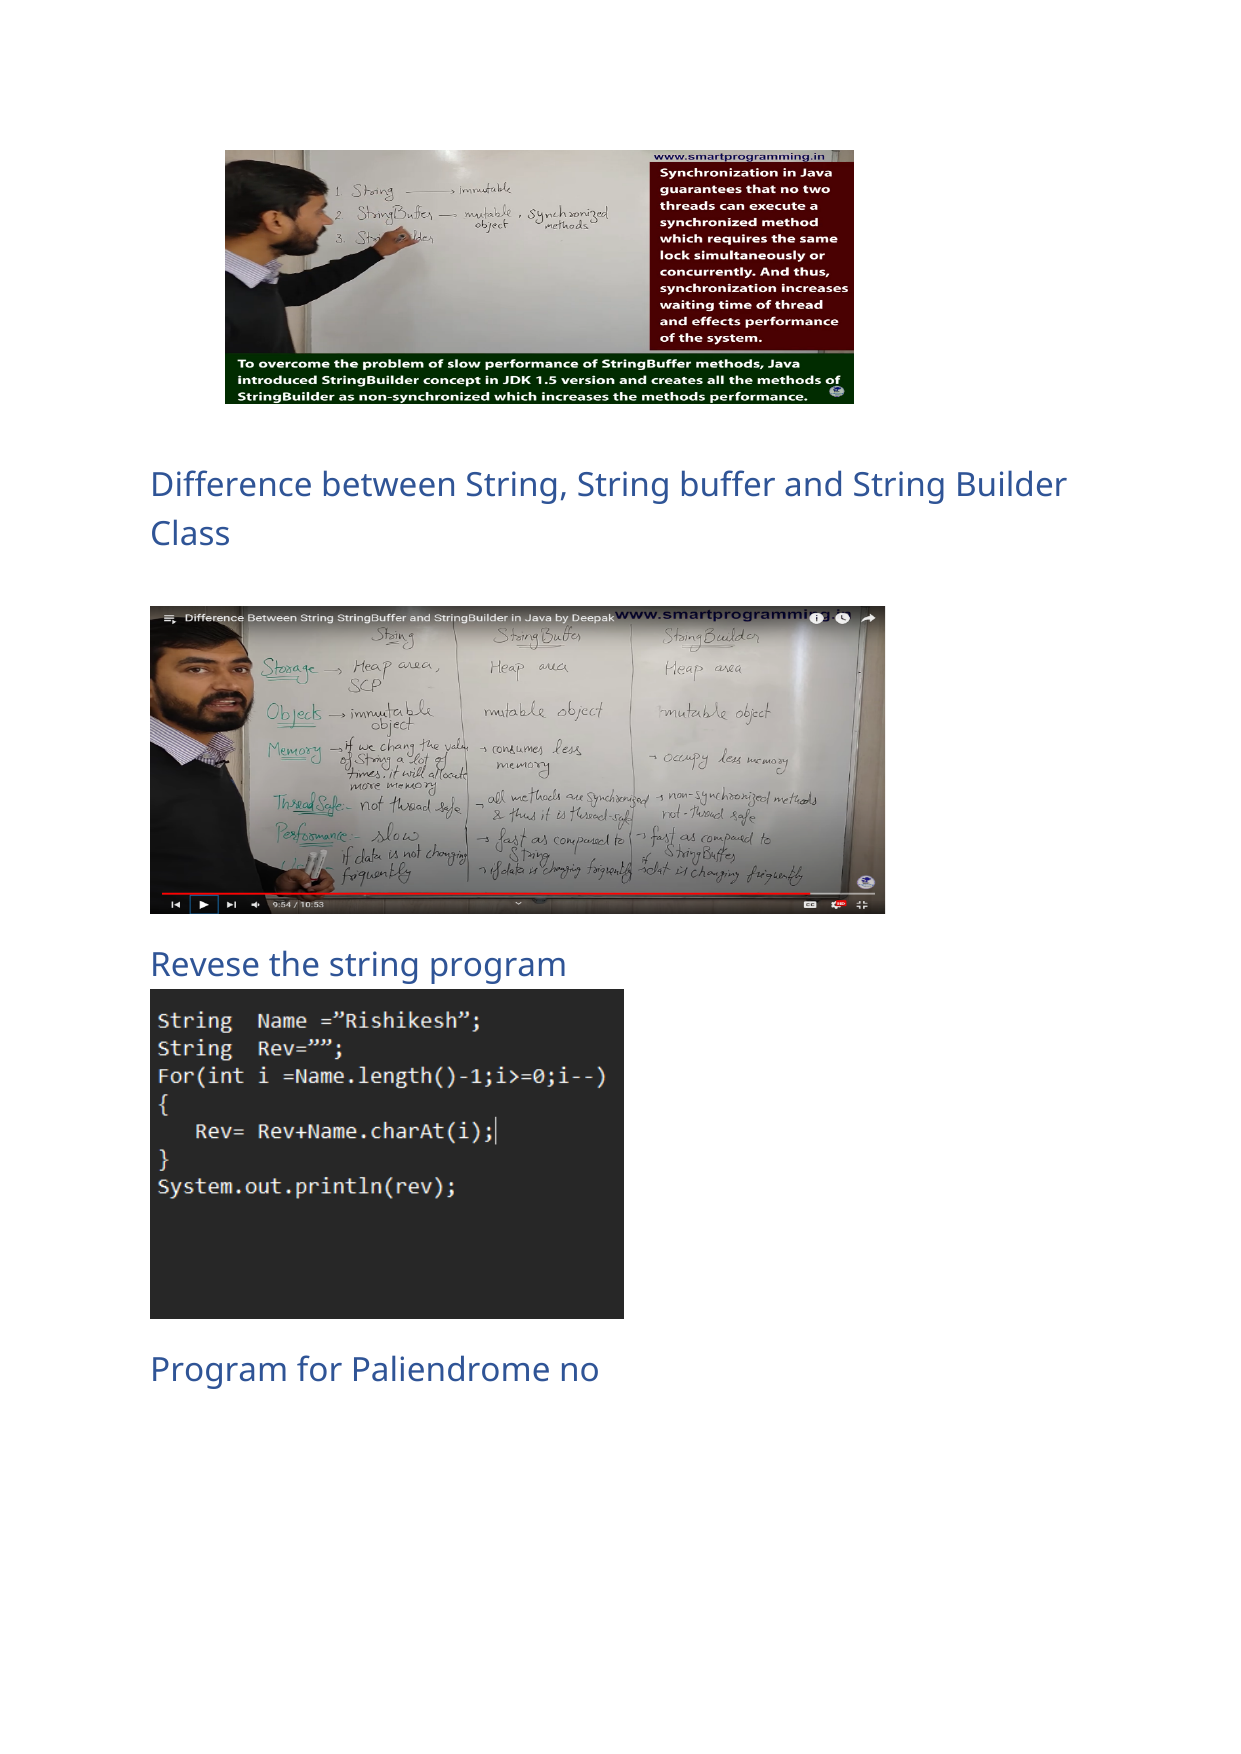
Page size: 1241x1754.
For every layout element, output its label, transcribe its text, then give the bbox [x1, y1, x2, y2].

subtitle Program for Paliendrome no [150, 1346, 1090, 1391]
subtitle Difference between String, String buffer and String Builder Class [150, 461, 1090, 556]
picture [150, 606, 886, 914]
picture [225, 150, 854, 404]
picture [150, 989, 624, 1319]
subtitle Revese the string program [150, 941, 1090, 986]
